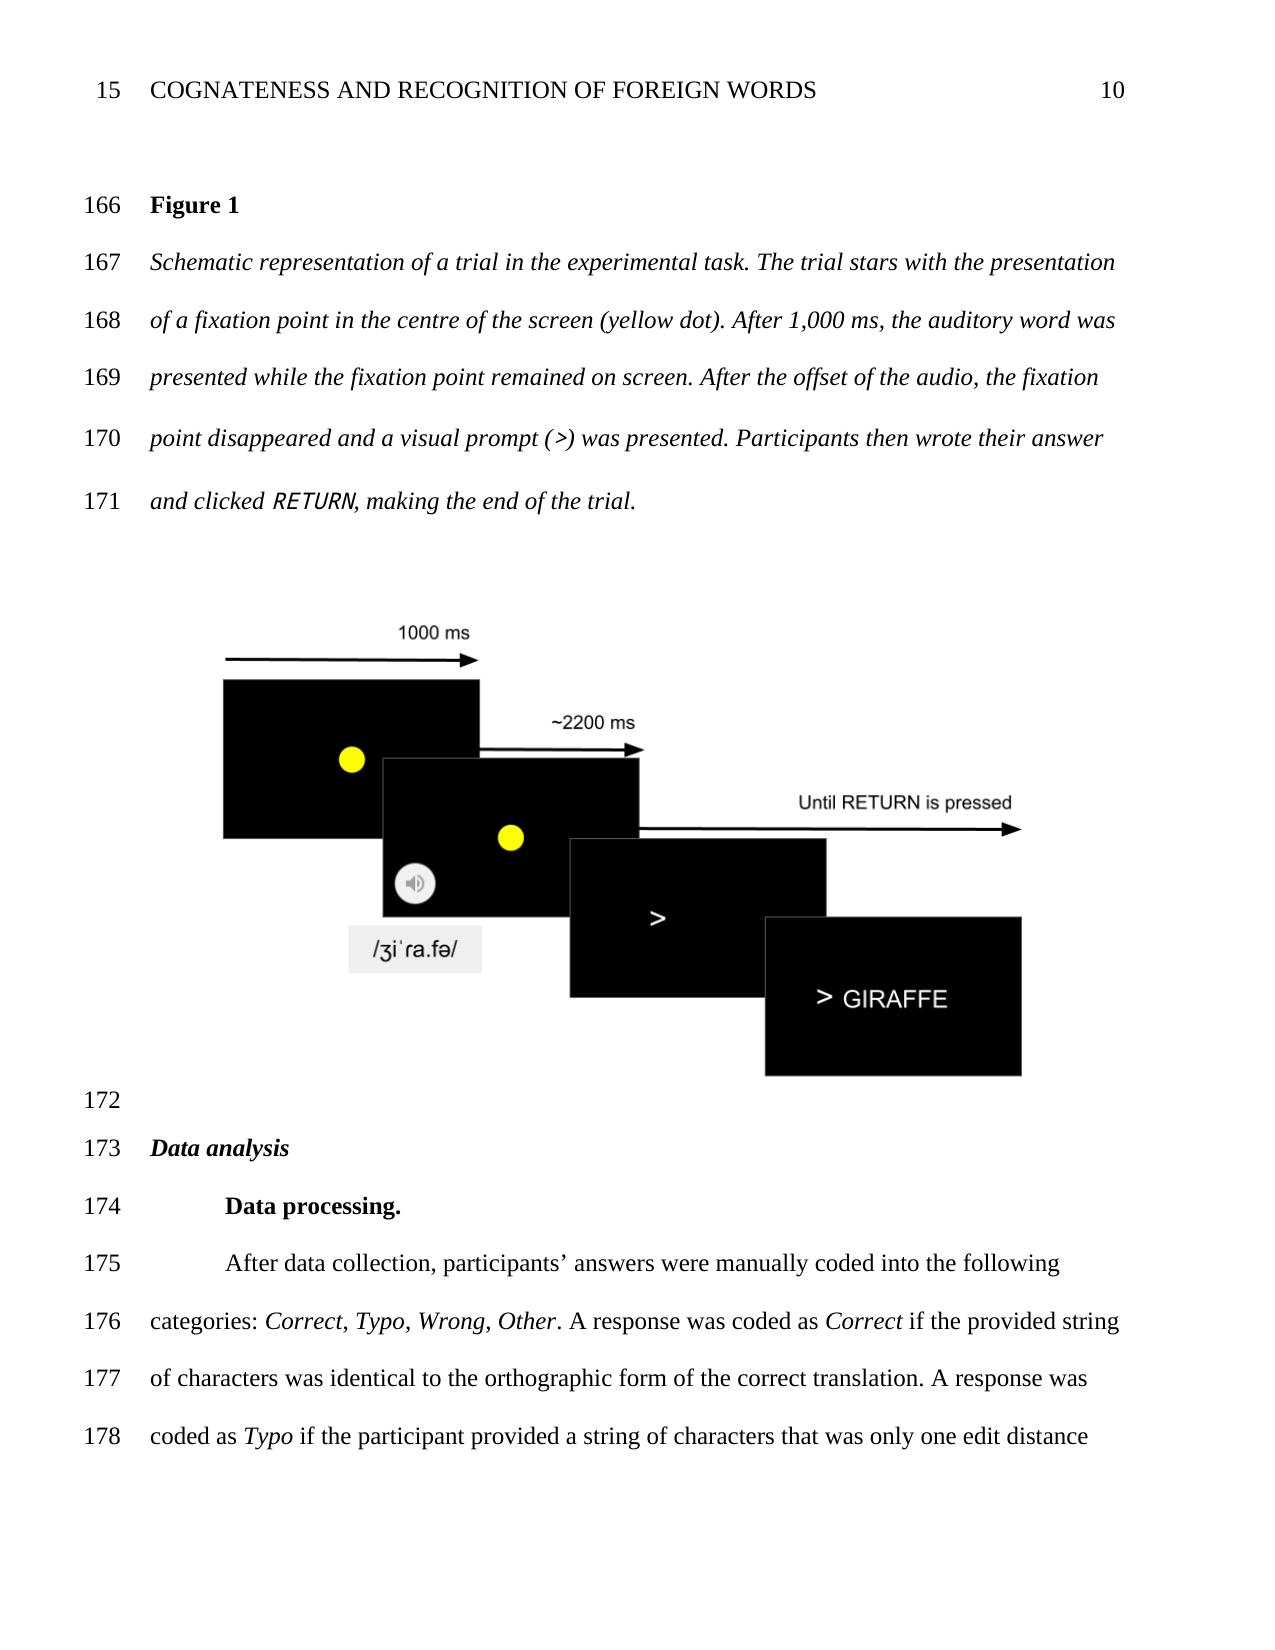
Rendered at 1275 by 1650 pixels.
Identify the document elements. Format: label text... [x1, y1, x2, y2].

subtitle Data analysis [150, 1133, 1125, 1162]
text Schematic representation of a trial in the experimental task. The trial stars with the presentation of a fixation point in the centre of the screen (yellow dot). After 1,000 ms, the auditory word was presented while the fixation point remained on screen. After the offset of the audio, the fixation point disappeared and a visual prompt (>) was presented. Participants then wrote their answer and clicked RETURN, making the end of the trial. [150, 247, 1125, 516]
title Figure 1 [150, 190, 1125, 219]
picture [168, 560, 1144, 1109]
subtitle Data processing. [150, 1191, 1125, 1219]
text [150, 1248, 1125, 1449]
